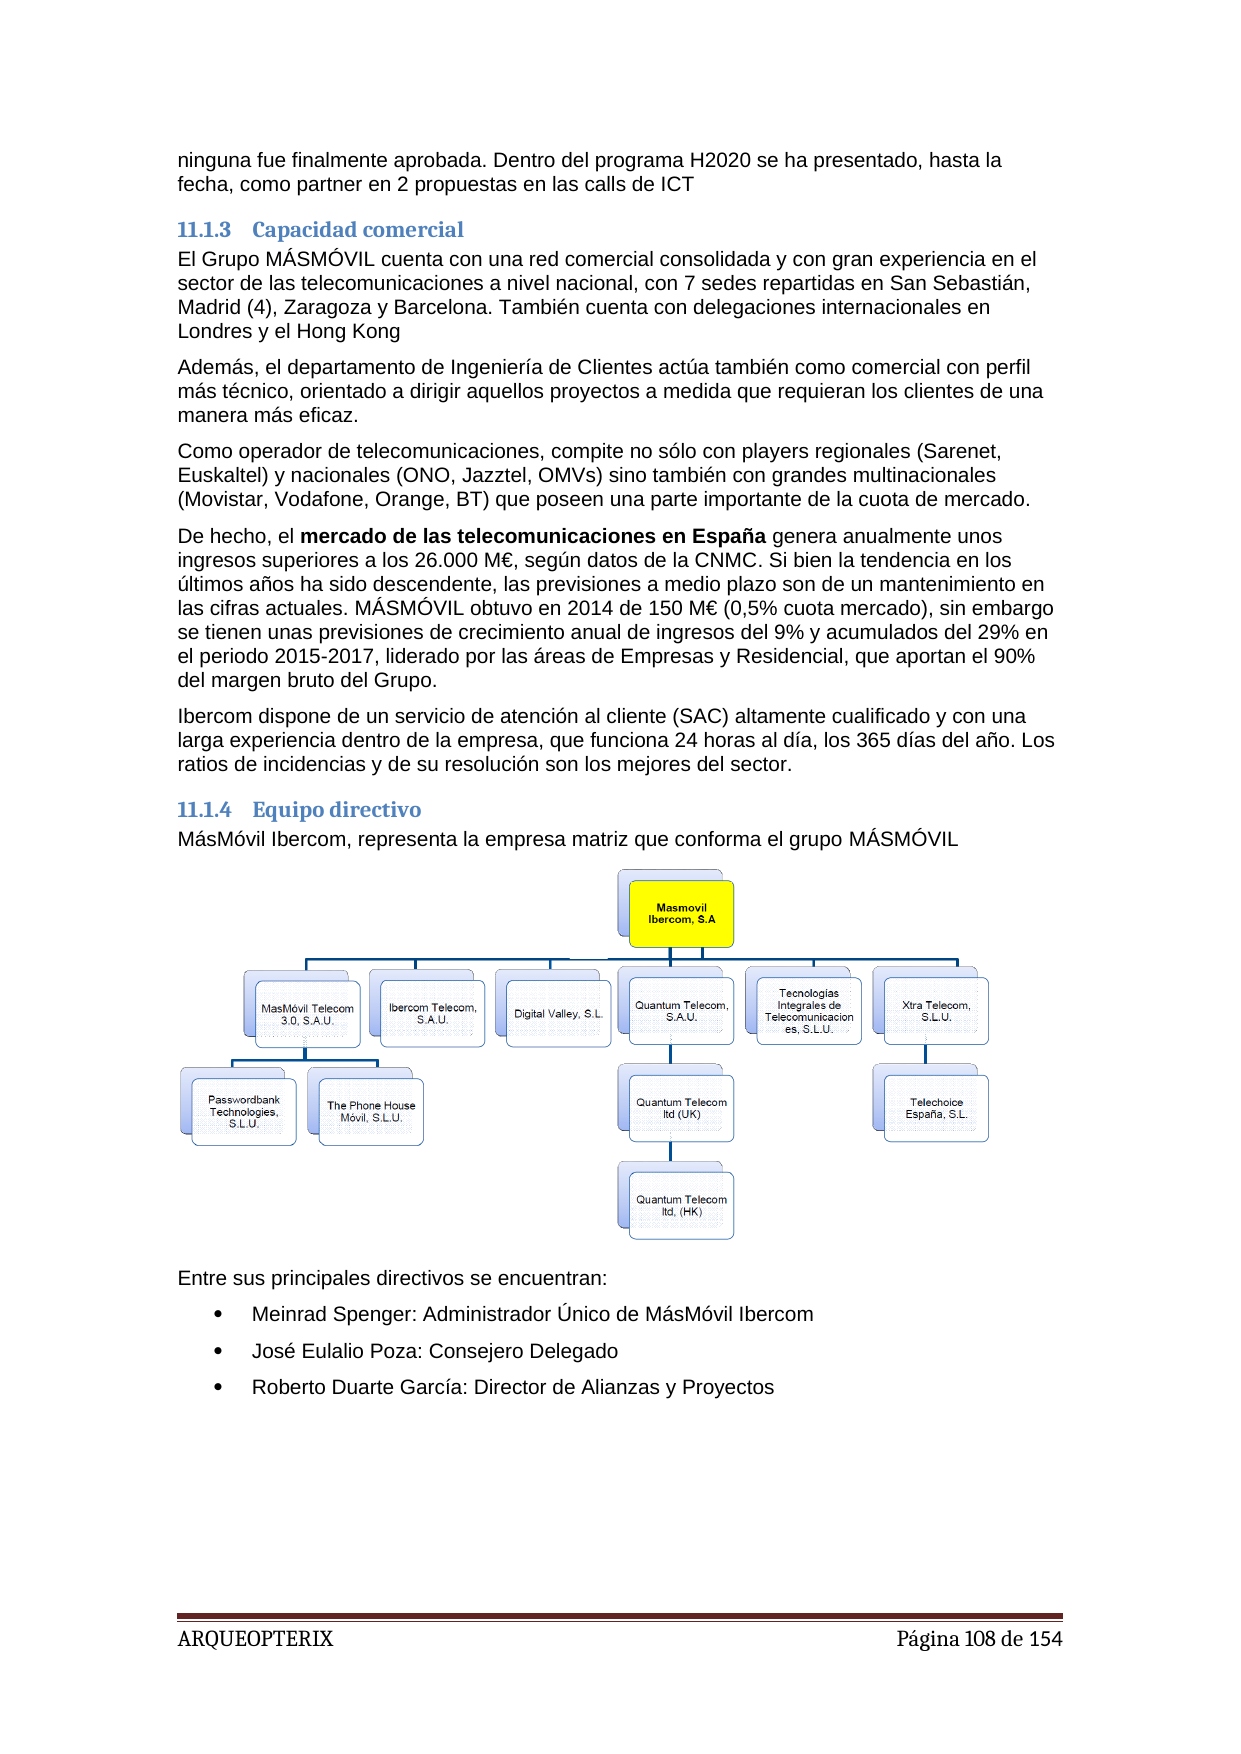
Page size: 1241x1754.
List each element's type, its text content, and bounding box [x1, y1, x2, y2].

list José Eulalio Poza: Consejero Delegado [214, 1338, 1063, 1363]
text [177, 148, 1063, 196]
text MásMóvil Ibercom, representa la empresa matriz que conforma el grupo MÁSMÓVIL [177, 827, 1063, 851]
picture [177, 863, 992, 1253]
subtitle Equipo directivo [177, 797, 1063, 823]
text Entre sus principales directivos se encuentran: [177, 1266, 1063, 1289]
text Ibercom dispone de un servicio de atención al cliente (SAC) altamente cualificado y con una larga experiencia dentro de la empresa, que funciona 24 horas al día, los 365 días del año. Los ratios de incidencias y de su resolución son los mejores del sector. [177, 704, 1063, 776]
subtitle Capacidad comercial [177, 216, 1063, 243]
text Además, el departamento de Ingeniería de Clientes actúa también como comercial con perfil más técnico, orientado a dirigir aquellos proyectos a medida que requieran los clientes de una manera más eficaz. [177, 355, 1063, 427]
list Roberto Duarte García: Director de Alianzas y Proyectos [214, 1375, 1063, 1399]
text De hecho, el mercado de las telecomunicaciones en España genera anualmente unos ingresos superiores a los 26.000 M€, según datos de la CNMC. Si bien la tendencia en los últimos años ha sido descendente, las previsiones a medio plazo son de un mantenimiento en las cifras actuales. MÁSMÓVIL obtuvo en 2014 de 150 M€ (0,5% cuota mercado), sin embargo se tienen unas previsiones de crecimiento anual de ingresos del 9% y acumulados del 29% en el periodo 2015-2017, liderado por las áreas de Empresas y Residencial, que aportan el 90% del margen bruto del Grupo. [177, 524, 1063, 691]
list Meinrad Spenger: Administrador Único de MásMóvil Ibercom [214, 1302, 1063, 1326]
text El Grupo MÁSMÓVIL cuenta con una red comercial consolidada y con gran experiencia en el sector de las telecomunicaciones a nivel nacional, con 7 sedes repartidas en San Sebastián, Madrid (4), Zaragoza y Barcelona. También cuenta con delegaciones internacionales en Londres y el Hong Kong [177, 247, 1063, 342]
text Como operador de telecomunicaciones, compite no sólo con players regionales (Sarenet, Euskaltel) y nacionales (ONO, Jazztel, OMVs) sino también con grandes multinacionales (Movistar, Vodafone, Orange, BT) que poseen una parte importante de la cuota de mercado. [177, 439, 1063, 511]
